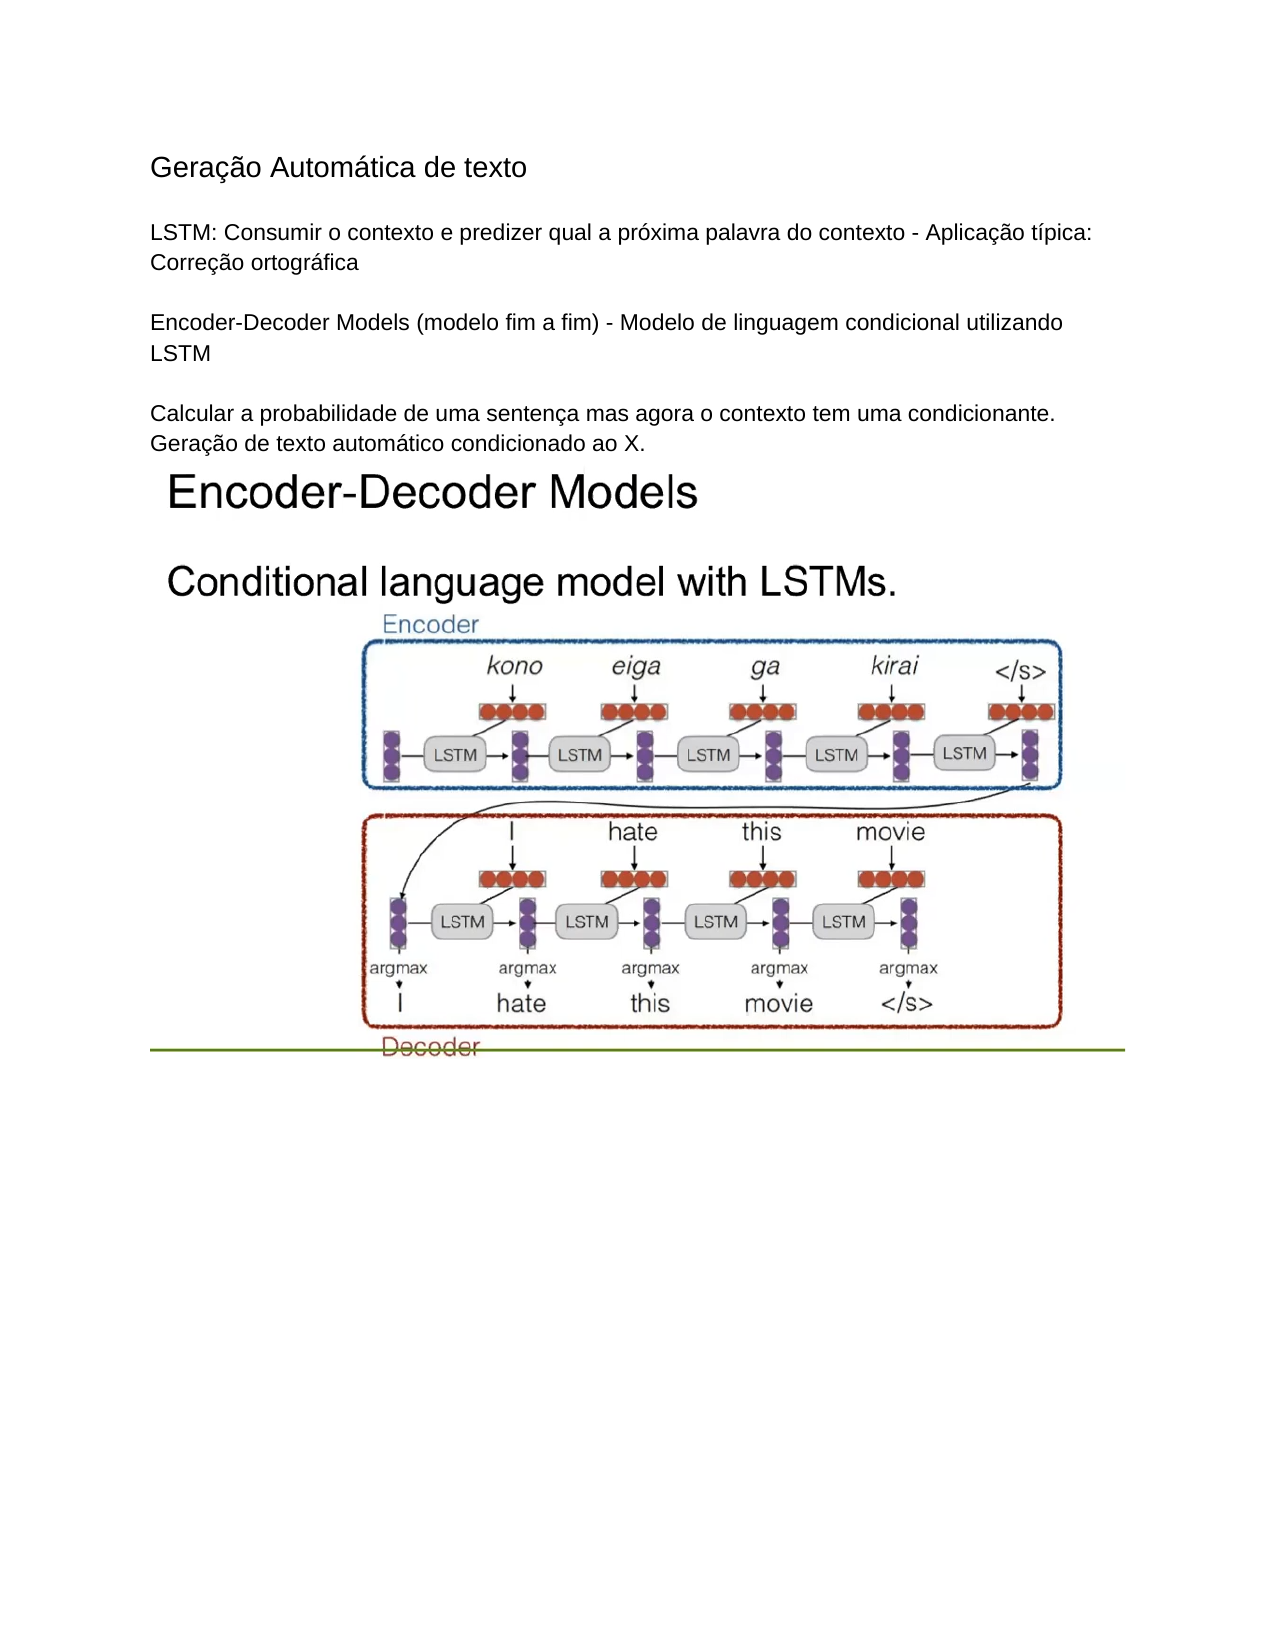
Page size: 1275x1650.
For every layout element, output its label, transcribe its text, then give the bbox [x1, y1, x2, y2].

picture [150, 460, 1125, 1059]
text Geração de texto automático condicionado ao X. [150, 430, 1125, 457]
text LSTM: Consumir o contexto e predizer qual a próxima palavra do contexto - Aplicação típica: Correção ortográfica [150, 219, 1125, 275]
text Encoder-Decoder Models (modelo fim a fim) - Modelo de linguagem condicional utilizando LSTM [150, 309, 1125, 366]
text Calcular a probabilidade de uma sentença mas agora o contexto tem uma condicionante. [150, 370, 1125, 426]
text Geração Automática de texto [150, 150, 1125, 183]
